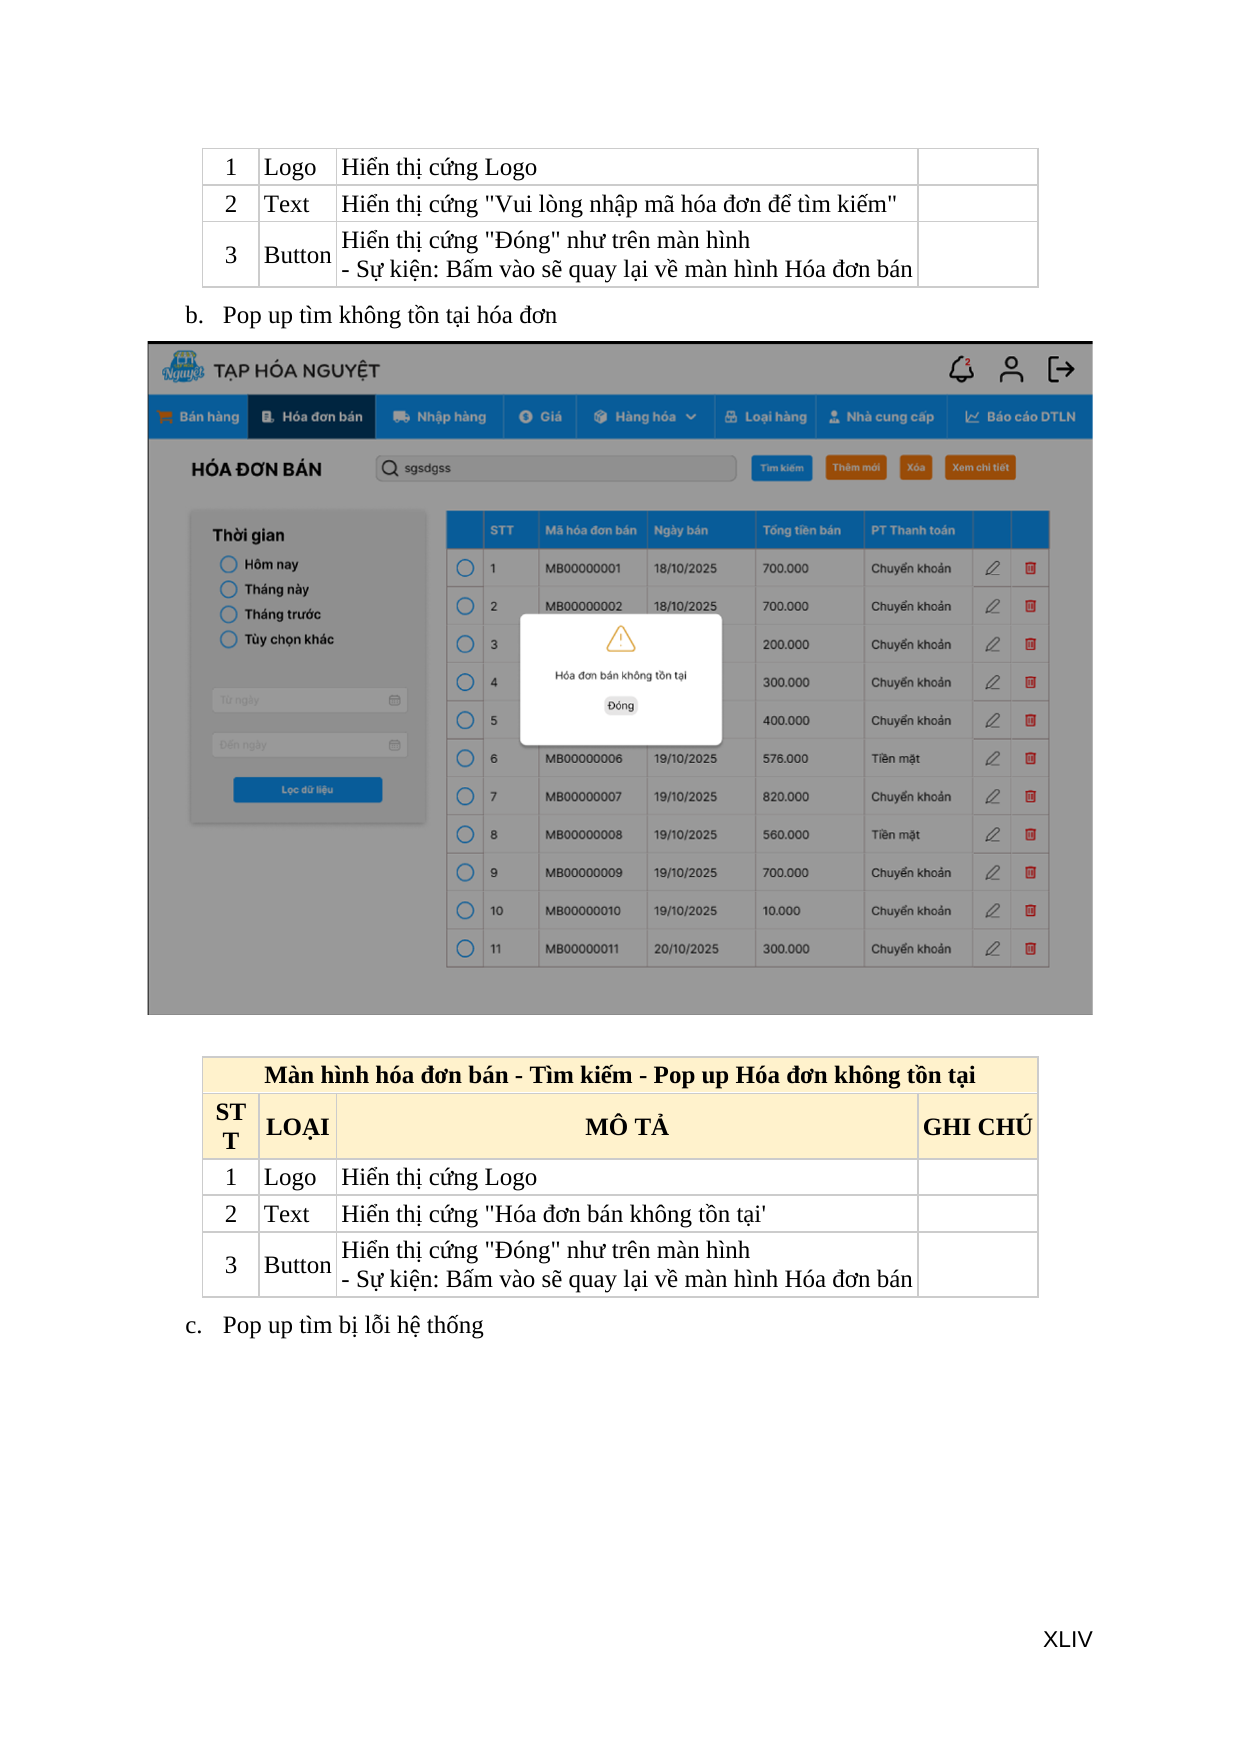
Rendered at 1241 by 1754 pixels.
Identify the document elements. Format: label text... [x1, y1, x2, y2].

table_cell Logo [260, 149, 336, 184]
table_cell Hiển thị cứng Logo [337, 149, 917, 184]
table_cell Hiển thị cứng "Đóng" như trên màn hình - Sự kiện: Bấm vào sẽ quay lại về màn hình Hóa đơn bán [337, 1233, 917, 1296]
table_cell [919, 149, 1037, 184]
table_cell MÔ TẢ [337, 1094, 917, 1158]
picture [147, 341, 1093, 1015]
table_cell [919, 1160, 1037, 1194]
table_cell [919, 1233, 1037, 1296]
table_cell STT [203, 1094, 258, 1158]
table_cell GHI CHÚ [919, 1094, 1037, 1158]
table_cell 2 [203, 186, 258, 221]
table_cell [919, 186, 1037, 221]
table_cell [919, 1196, 1037, 1231]
table_cell [919, 222, 1037, 286]
list Pop up tìm không tồn tại hóa đơn [185, 300, 1092, 329]
table_cell 2 [203, 1196, 258, 1231]
table_cell Hiển thị cứng "Hóa đơn bán không tồn tại' [337, 1196, 917, 1231]
table_cell Hiển thị cứng "Đóng" như trên màn hình - Sự kiện: Bấm vào sẽ quay lại về màn hình Hóa đơn bán [337, 222, 917, 286]
table_cell Hiển thị cứng "Vui lòng nhập mã hóa đơn để tìm kiếm" [337, 186, 917, 221]
table_cell 1 [203, 149, 258, 184]
table_cell 1 [203, 1160, 258, 1194]
table_cell Button [260, 222, 336, 286]
table_cell Hiển thị cứng Logo [337, 1160, 917, 1194]
table_cell Text [260, 186, 336, 221]
table_cell Text [260, 1196, 336, 1231]
table_cell 3 [203, 222, 258, 286]
list Pop up tìm bị lỗi hệ thống [185, 1310, 1092, 1339]
table_cell LOẠI [260, 1094, 336, 1158]
table_cell 3 [203, 1233, 258, 1296]
table_header Màn hình hóa đơn bán - Tìm kiếm - Pop up Hóa đơn không tồn tại [203, 1058, 1037, 1092]
table_cell Logo [260, 1160, 336, 1194]
table_cell Button [260, 1233, 336, 1296]
